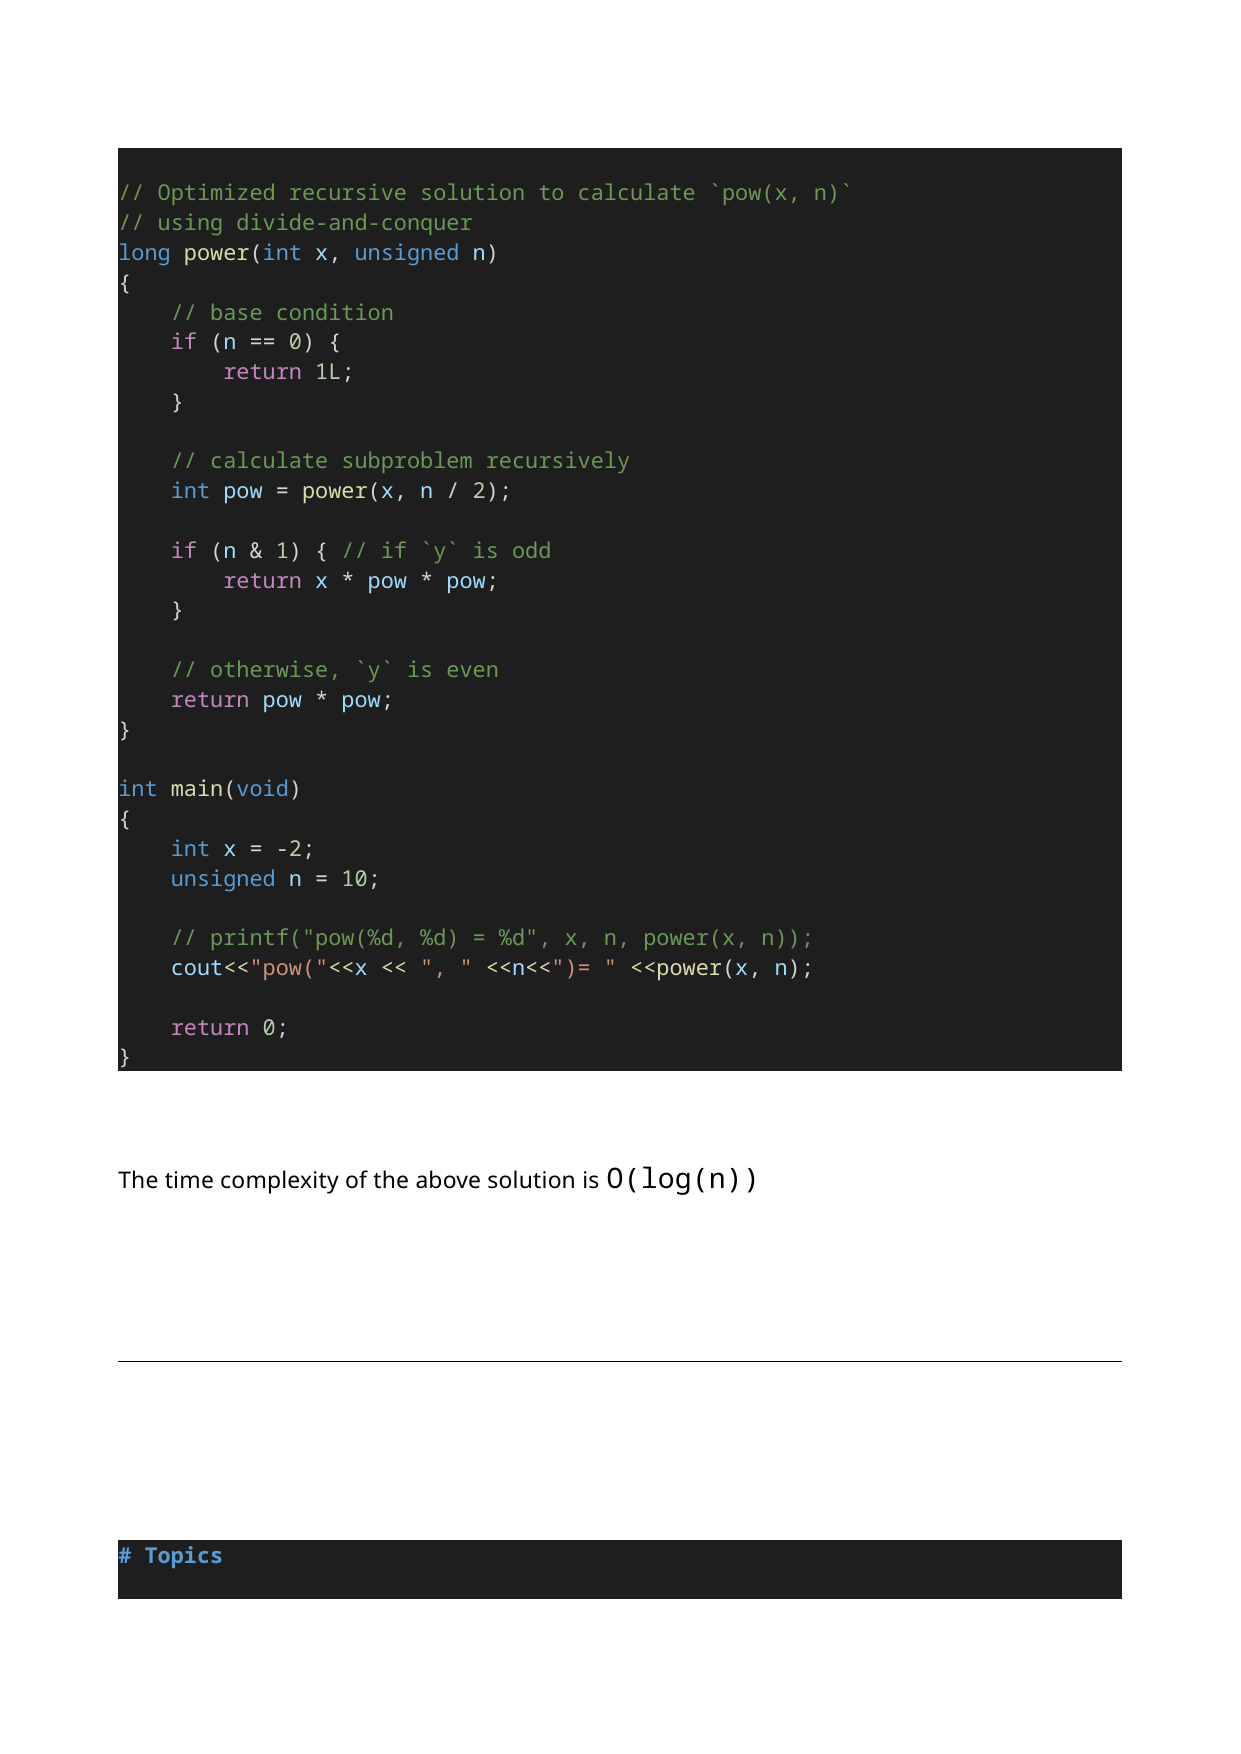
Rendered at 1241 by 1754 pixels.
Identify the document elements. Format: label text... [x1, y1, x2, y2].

text { [118, 803, 1122, 833]
text // calculate subproblem recursively [118, 446, 1122, 475]
text if (n & 1) { // if `y` is odd [118, 535, 1122, 565]
text } [118, 1041, 1122, 1071]
text return x * pow * pow; [118, 565, 1122, 594]
text return 0; [118, 1012, 1122, 1041]
text // using divide-and-conquer [118, 207, 1122, 237]
text int x = -2; [118, 833, 1122, 863]
text } [118, 594, 1122, 624]
text long power(int x, unsigned n) [118, 237, 1122, 267]
text // base condition [118, 297, 1122, 326]
text # Topics [118, 1540, 1122, 1569]
text // otherwise, `y` is even [118, 654, 1122, 684]
text { [118, 267, 1122, 297]
text The time complexity of the above solution is O(log(n)) [118, 1158, 1122, 1197]
text cout<<"pow("<<x << ", " <<n<<")= " <<power(x, n); [118, 952, 1122, 982]
text } [118, 714, 1122, 743]
text // Optimized recursive solution to calculate `pow(x, n)` [118, 177, 1122, 207]
text unsigned n = 10; [118, 863, 1122, 892]
text if (n == 0) { [118, 326, 1122, 356]
text int pow = power(x, n / 2); [118, 475, 1122, 505]
text // printf("pow(%d, %d) = %d", x, n, power(x, n)); [118, 922, 1122, 952]
text int main(void) [118, 773, 1122, 803]
text } [118, 386, 1122, 416]
text return pow * pow; [118, 684, 1122, 714]
text return 1L; [118, 356, 1122, 386]
